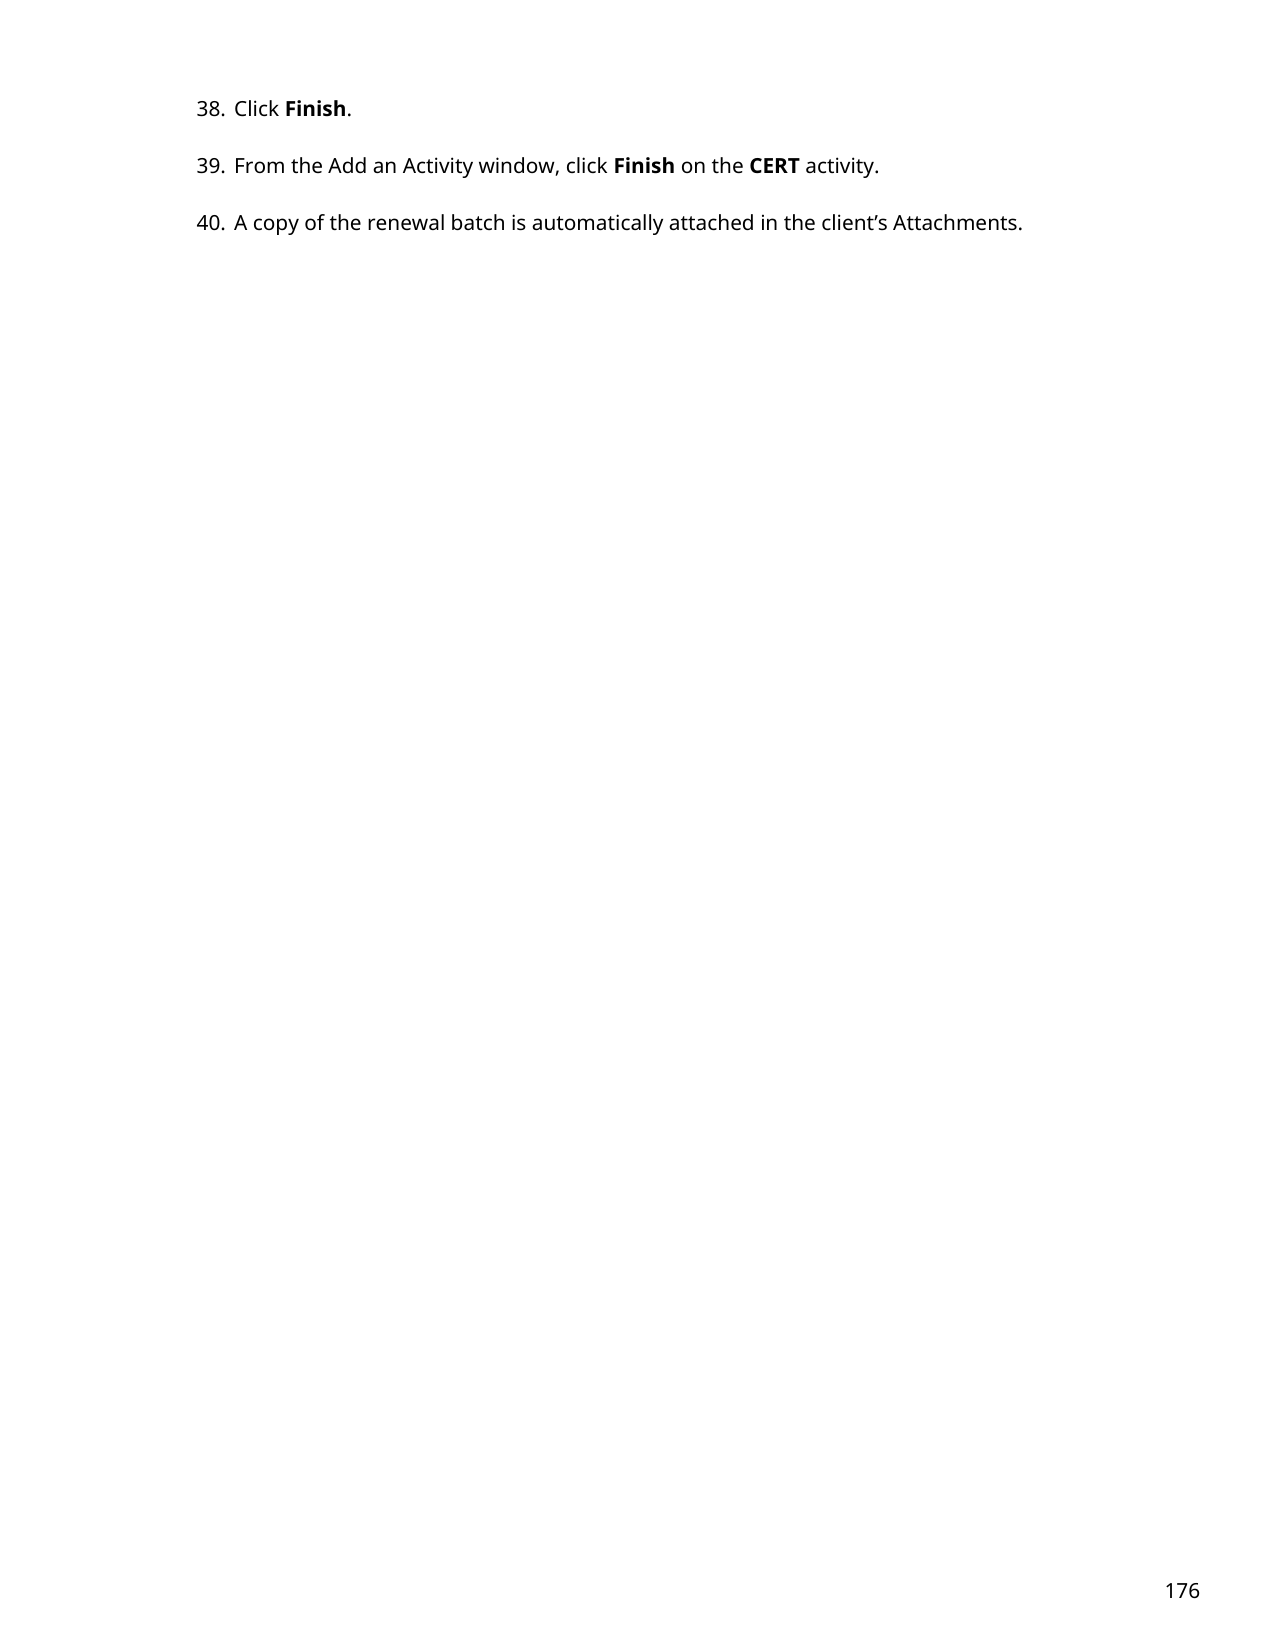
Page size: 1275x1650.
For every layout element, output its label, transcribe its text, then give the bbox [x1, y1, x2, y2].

list From the Add an Activity window, click Finish on the CERT activity. [196, 151, 1200, 180]
list A copy of the renewal batch is automatically attached in the client’s Attachments. [196, 208, 1200, 237]
list Click Finish. [196, 94, 1200, 123]
